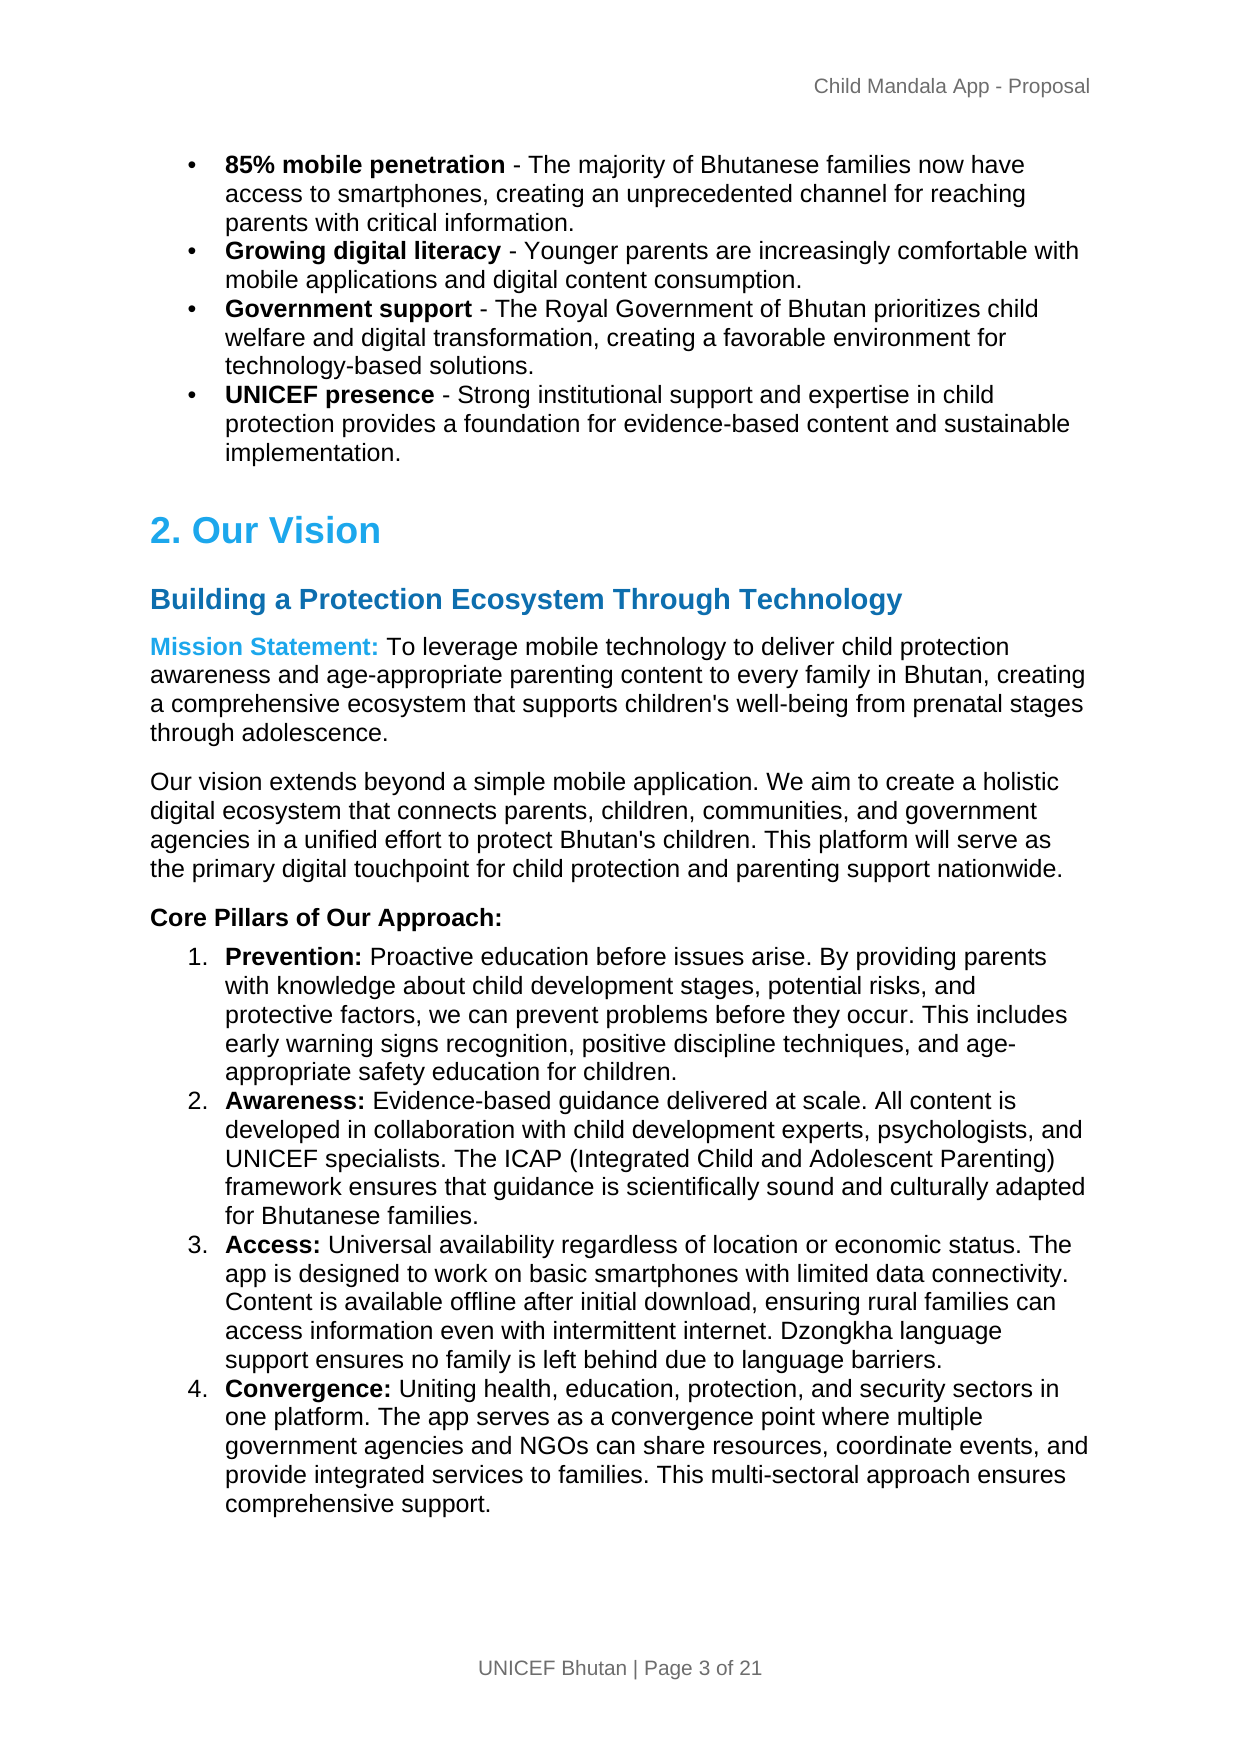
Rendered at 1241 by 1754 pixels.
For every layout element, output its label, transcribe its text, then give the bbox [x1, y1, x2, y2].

subtitle Building a Protection Ecosystem Through Technology [150, 582, 1090, 616]
list Prevention: Proactive education before issues arise. By providing parents with knowledge about child development stages, potential risks, and protective factors, we can prevent problems before they occur. This includes early warning signs recognition, positive discipline techniques, and age-appropriate safety education for children. [187, 942, 1090, 1086]
text Core Pillars of Our Approach: [150, 903, 1090, 932]
text Mission Statement: To leverage mobile technology to deliver child protection awareness and age-appropriate parenting content to every family in Bhutan, creating a comprehensive ecosystem that supports children's well-being from prenatal stages through adolescence. [150, 631, 1090, 746]
list Awareness: Evidence-based guidance delivered at scale. All content is developed in collaboration with child development experts, psychologists, and UNICEF specialists. The ICAP (Integrated Child and Adolescent Parenting) framework ensures that guidance is scientifically sound and culturally adapted for Bhutanese families. [187, 1086, 1090, 1230]
list Convergence: Uniting health, education, protection, and security sectors in one platform. The app serves as a convergence point where multiple government agencies and NGOs can share resources, coordinate events, and provide integrated services to families. This multi-sectoral approach ensures comprehensive support. [187, 1373, 1090, 1517]
list Access: Universal availability regardless of location or economic status. The app is designed to work on basic smartphones with limited data connectivity. Content is available offline after initial download, ensuring rural families can access information even with intermittent internet. Dzongkha language support ensures no family is left behind due to language barriers. [187, 1230, 1090, 1373]
list UNICEF presence - Strong institutional support and expertise in child protection provides a foundation for evidence-based content and sustainable implementation. [187, 380, 1090, 466]
list Growing digital literacy - Younger parents are increasingly comfortable with mobile applications and digital content consumption. [187, 236, 1090, 294]
list Government support - The Royal Government of Bhutan prioritizes child welfare and digital transformation, creating a favorable environment for technology-based solutions. [187, 294, 1090, 380]
text Our vision extends beyond a simple mobile application. We aim to create a holistic digital ecosystem that connects parents, children, communities, and government agencies in a unified effort to protect Bhutan's children. This platform will serve as the primary digital touchpoint for child protection and parenting support nationwide. [150, 767, 1090, 882]
subtitle 2. Our Vision [150, 508, 1090, 551]
list 85% mobile penetration - The majority of Bhutanese families now have access to smartphones, creating an unprecedented channel for reaching parents with critical information. [187, 150, 1090, 236]
